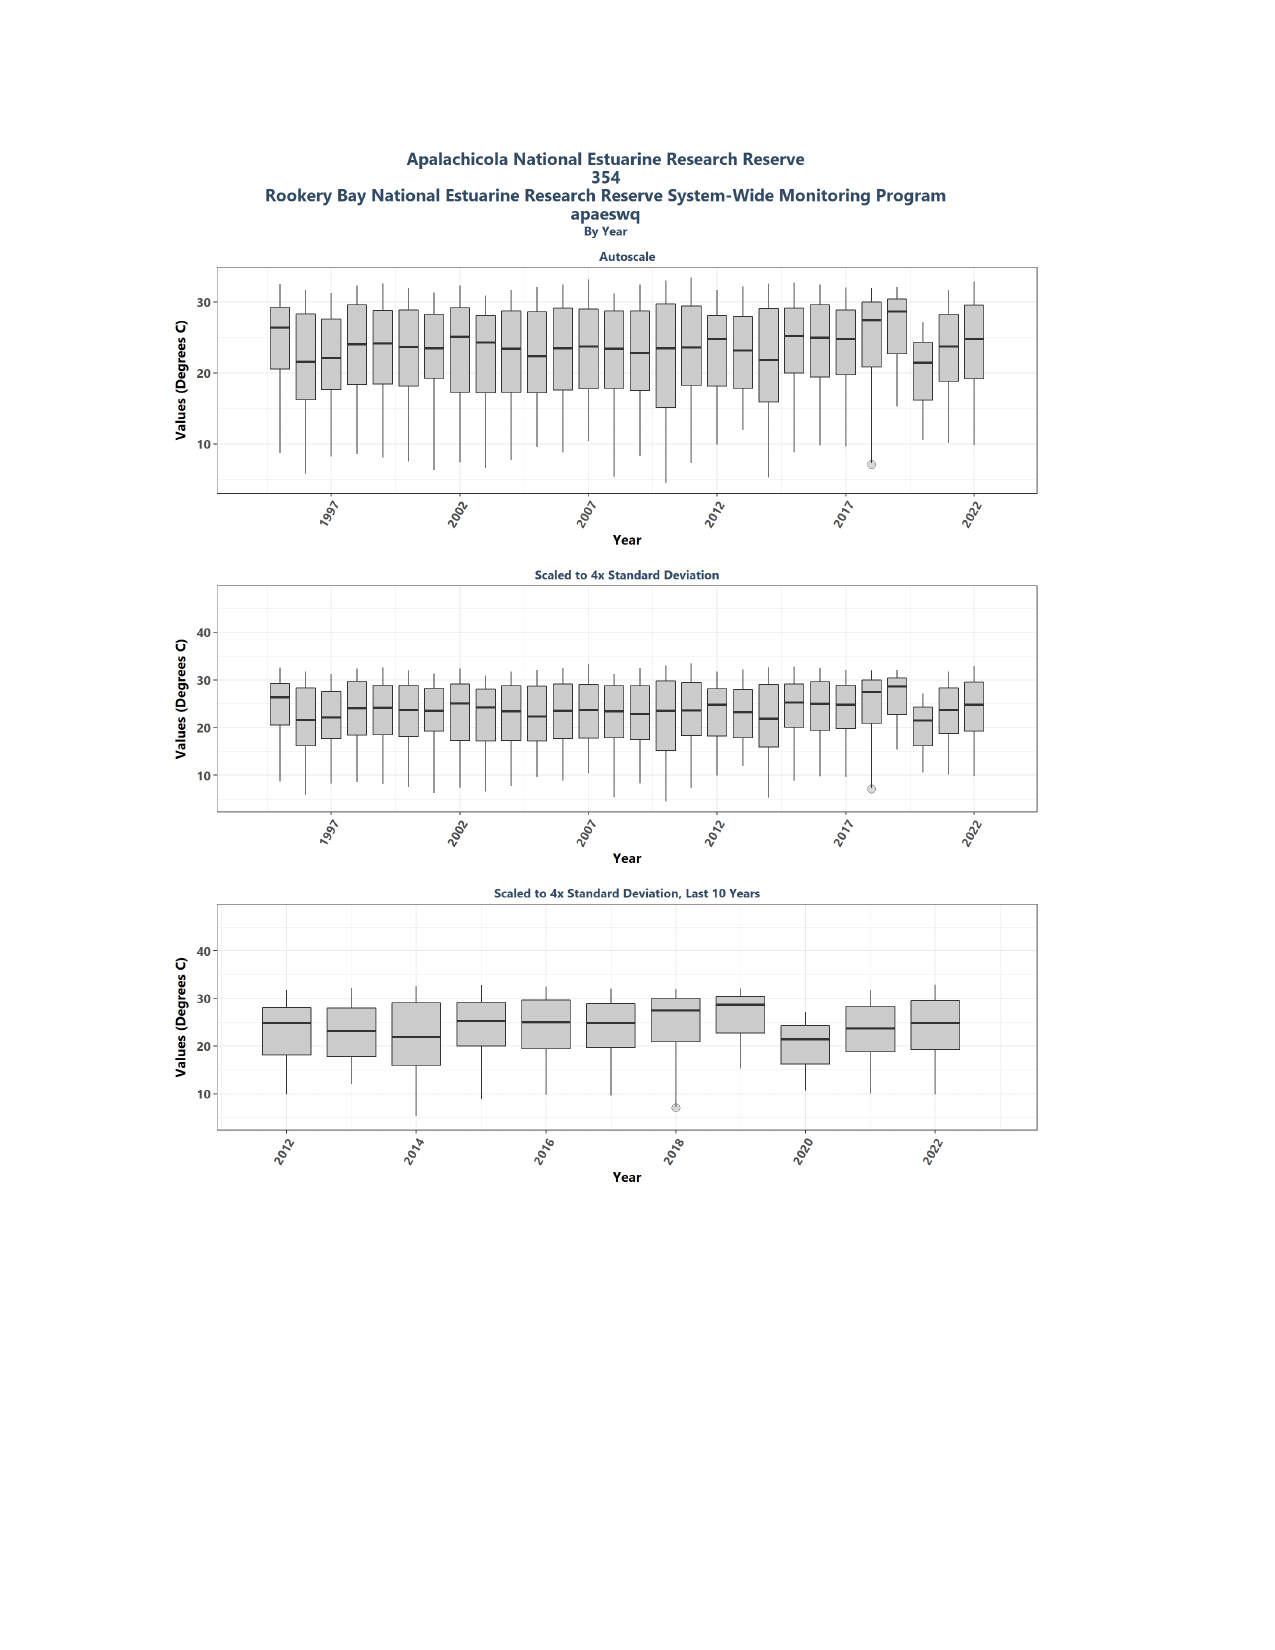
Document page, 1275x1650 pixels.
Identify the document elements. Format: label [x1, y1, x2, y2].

picture [168, 150, 1044, 1200]
